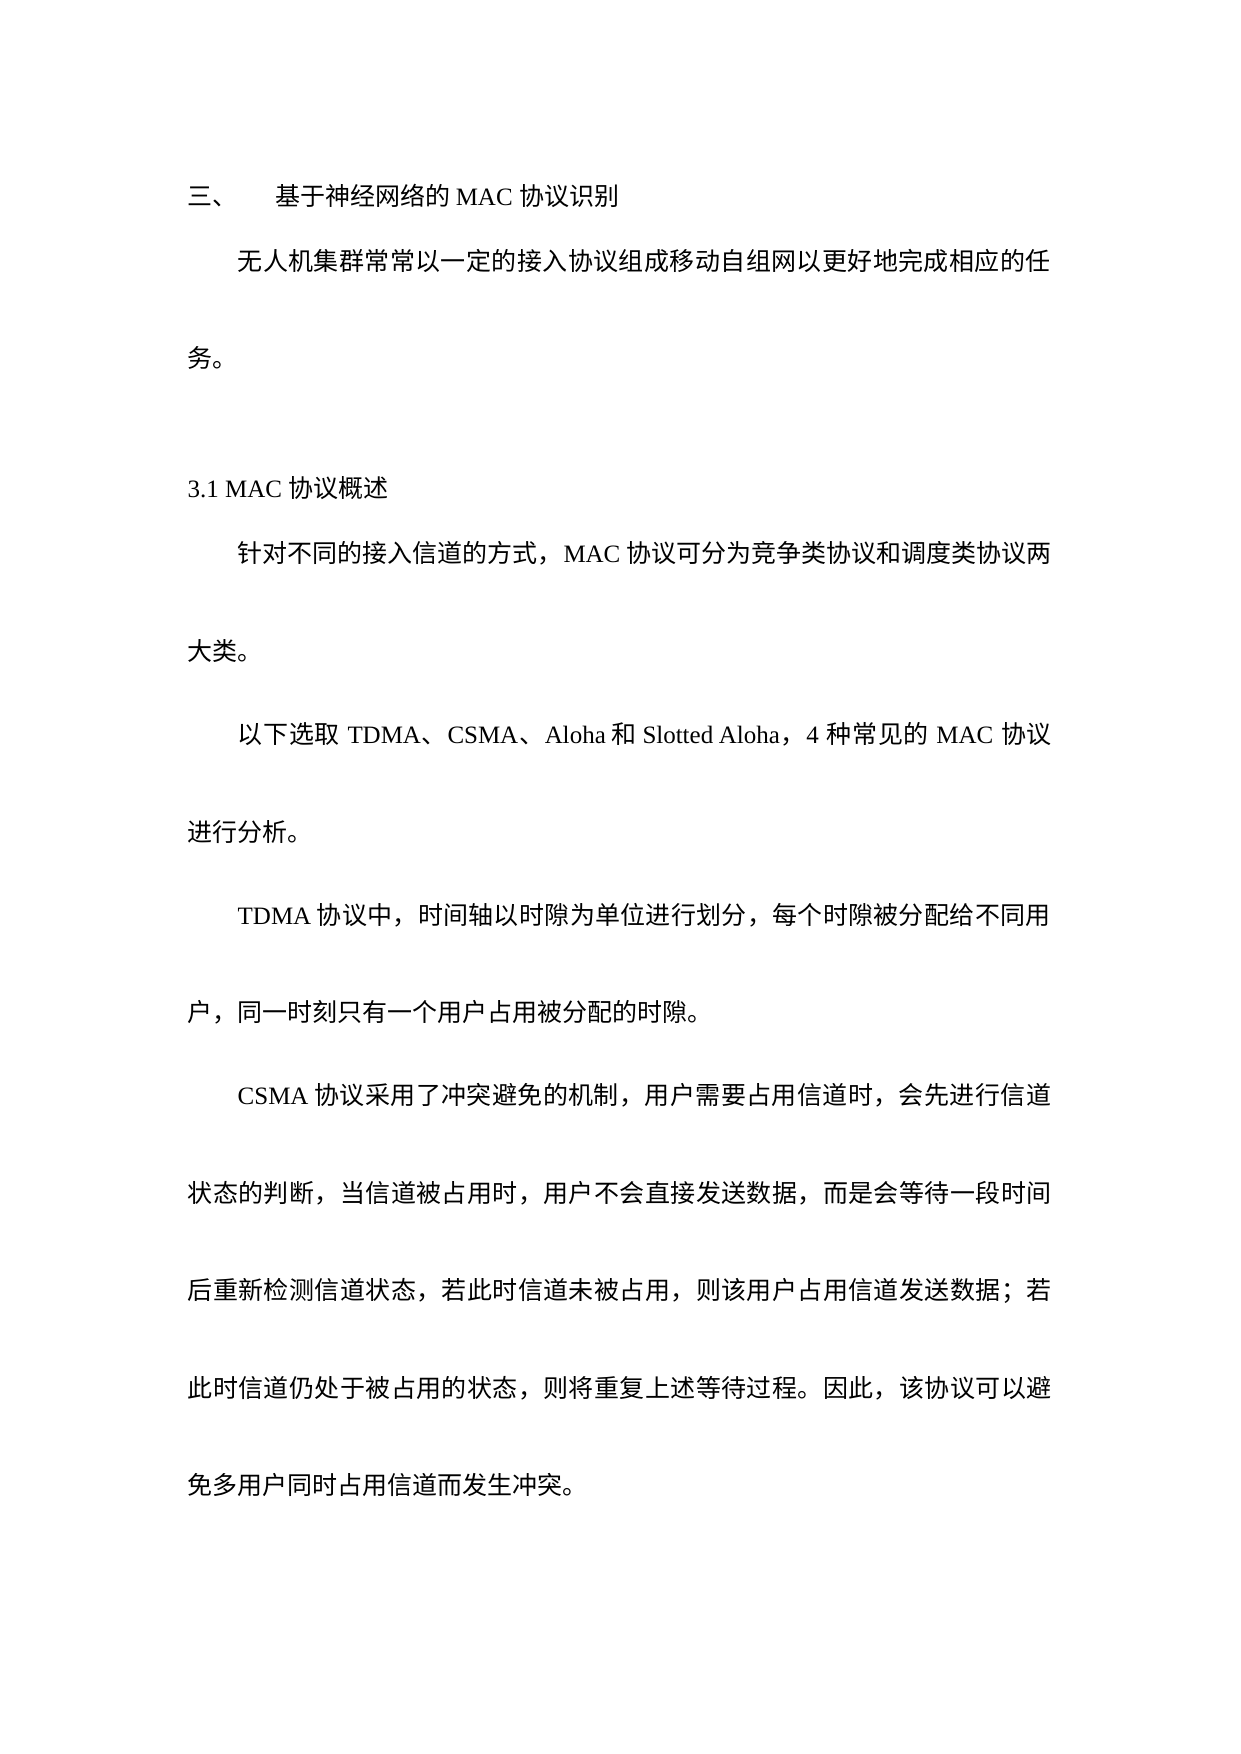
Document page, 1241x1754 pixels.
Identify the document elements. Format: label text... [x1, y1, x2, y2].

list 基于神经网络的 MAC 协议识别 [187, 162, 1053, 227]
text CSMA 协议采用了冲突避免的机制，用户需要占用信道时，会先进行信道状态的判断，当信道被占用时，用户不会直接发送数据，而是会等待一段时间后重新检测信道状态，若此时信道未被占用，则该用户占用信道发送数据；若此时信道仍处于被占用的状态，则将重复上述等待过程。因此，该协议可以避免多用户同时占用信道而发生冲突。 [187, 1061, 1053, 1516]
text 以下选取 TDMA、CSMA、Aloha和Slotted Aloha，4 种常见的 MAC 协议进行分析。 [187, 700, 1053, 863]
text 3.1 MAC 协议概述 [187, 454, 1053, 519]
text TDMA 协议中，时间轴以时隙为单位进行划分，每个时隙被分配给不同用户，同一时刻只有一个用户占用被分配的时隙。 [187, 881, 1053, 1043]
text 针对不同的接入信道的方式，MAC 协议可分为竞争类协议和调度类协议两大类。 [187, 519, 1053, 682]
text 无人机集群常常以一定的接入协议组成移动自组网以更好地完成相应的任务。 [187, 227, 1053, 389]
